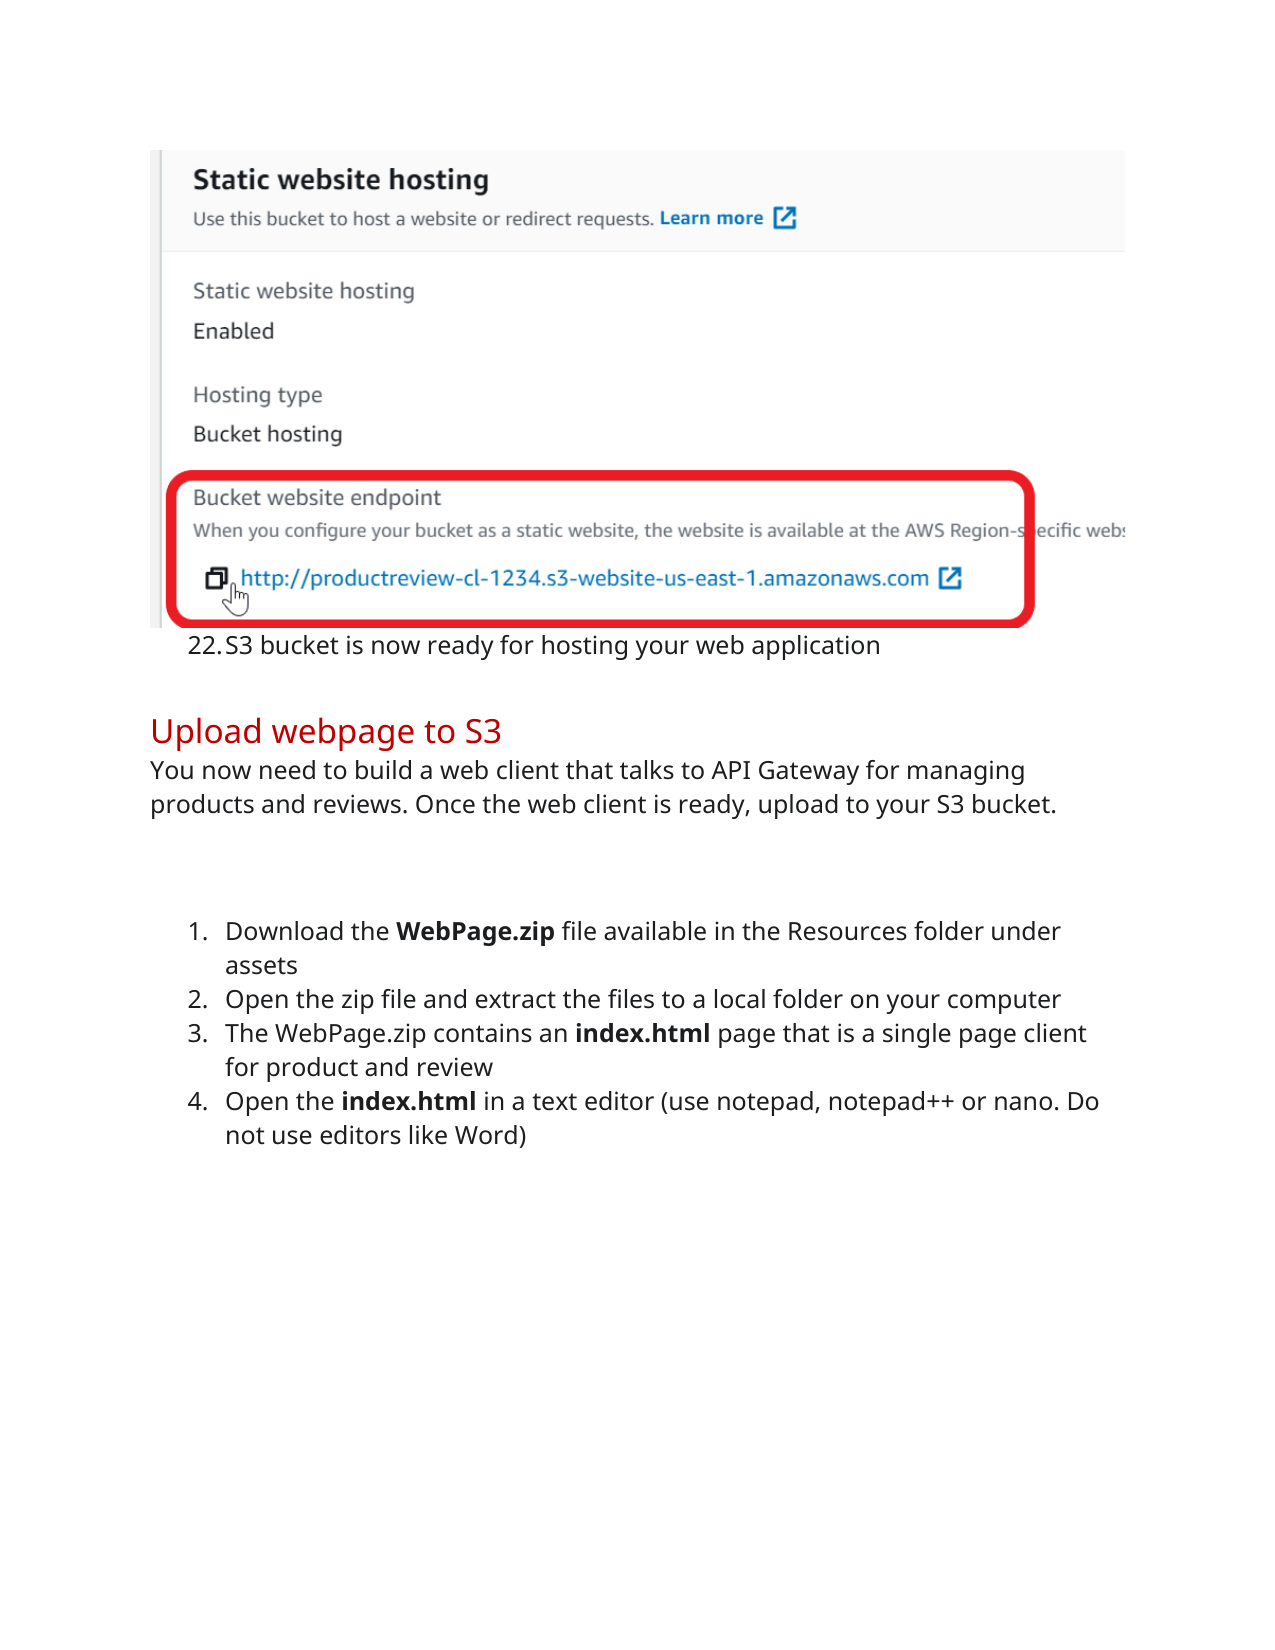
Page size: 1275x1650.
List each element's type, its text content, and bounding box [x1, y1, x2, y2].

list Open the index.html in a text editor (use notepad, notepad++ or nano. Do not use editors like Word) [187, 1084, 1125, 1152]
list S3 bucket is now ready for hosting your web application [187, 628, 1125, 662]
text You now need to build a web client that talks to API Gateway for managing products and reviews. Once the web client is ready, upload to your S3 bucket. [150, 753, 1125, 821]
picture [150, 150, 1125, 628]
list Open the zip file and extract the files to a local folder on your computer [187, 982, 1125, 1016]
list Download the WebPage.zip file available in the Resources folder under assets [187, 913, 1125, 982]
text Upload webpage to S3 [150, 707, 1125, 753]
list The WebPage.zip contains an index.html page that is a single page client for product and review [187, 1016, 1125, 1084]
